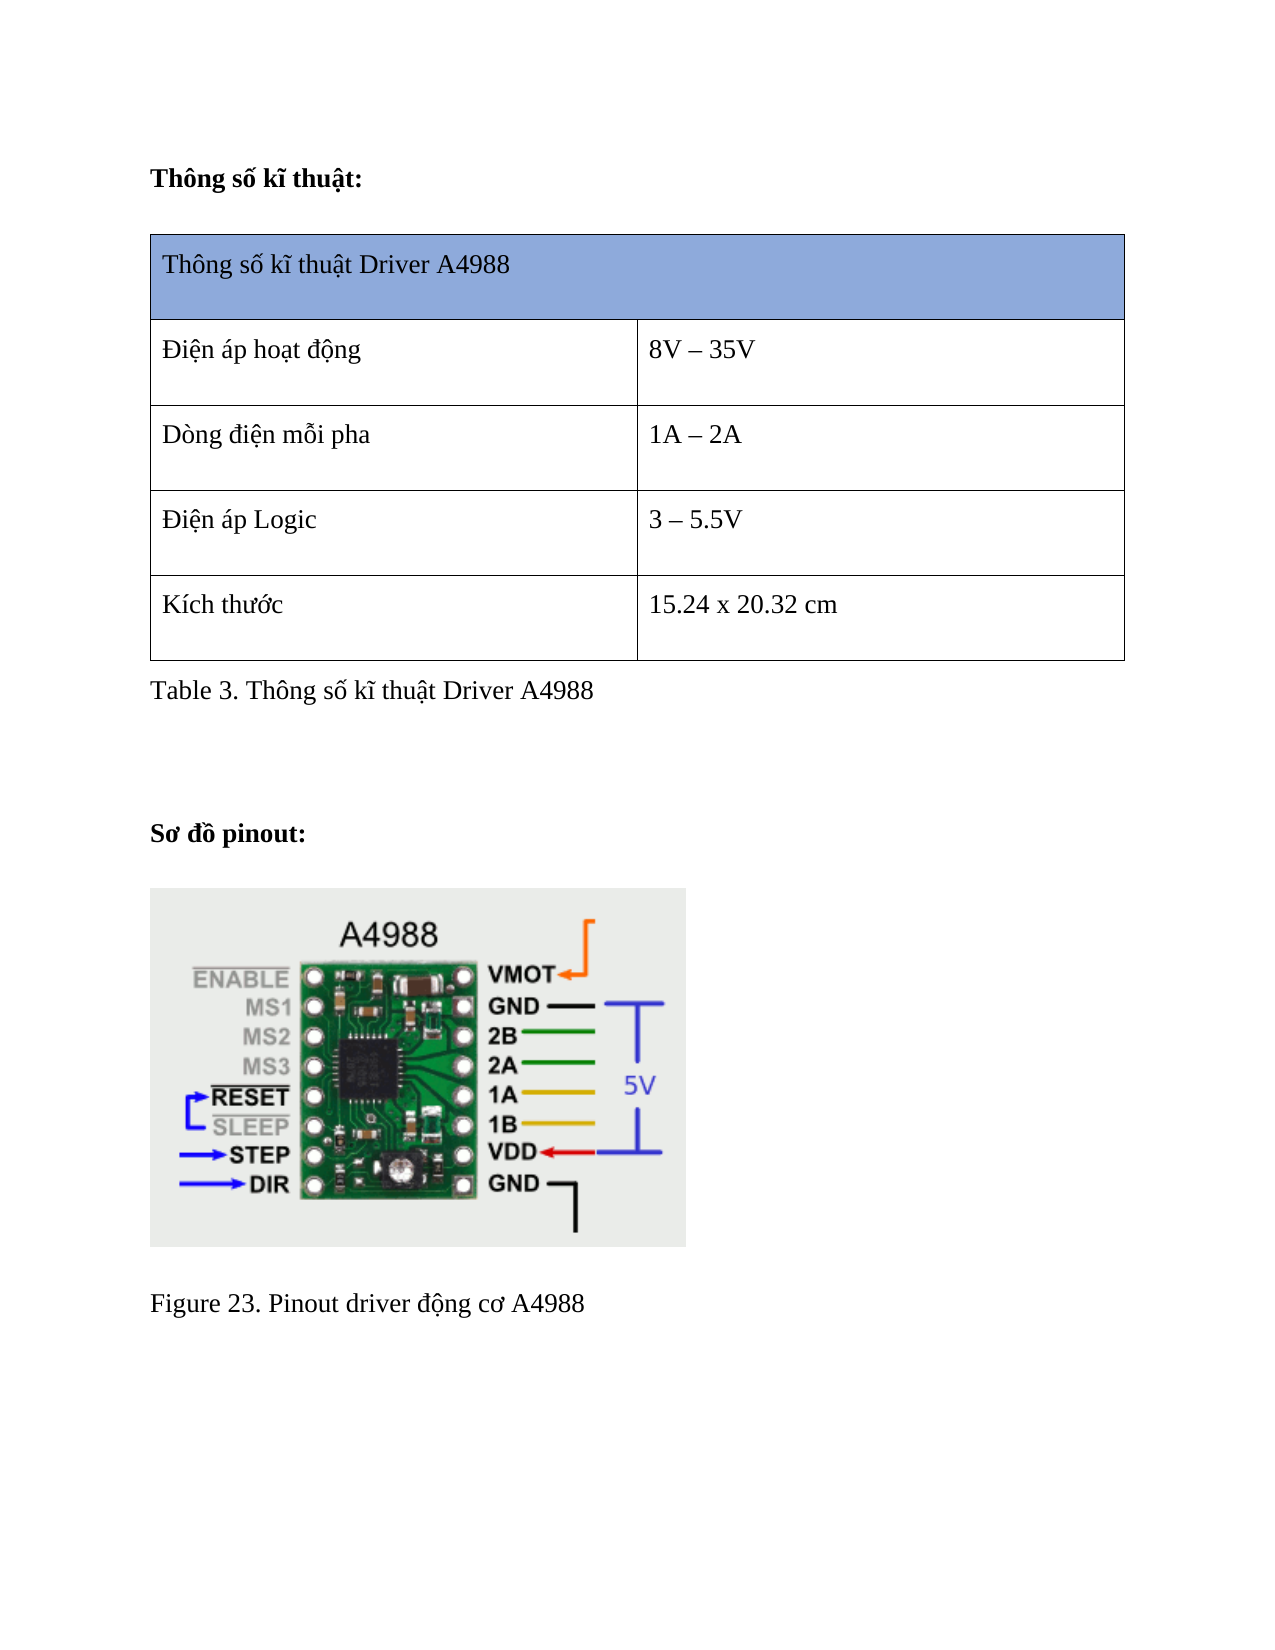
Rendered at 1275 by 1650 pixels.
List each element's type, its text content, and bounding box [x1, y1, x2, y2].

table_cell 15.24 x 20.32 cm [638, 576, 1124, 660]
text Thông số kĩ thuật: [150, 162, 1125, 194]
table_cell 1A – 2A [638, 406, 1124, 490]
text Sơ đồ pinout: [150, 817, 1125, 848]
table_cell Điện áp Logic [151, 491, 637, 575]
text Table 3. Thông số kĩ thuật Driver A4988 [150, 674, 1125, 705]
table_cell Kích thước [151, 576, 637, 660]
table_cell Điện áp hoạt động [151, 320, 637, 404]
text Figure 23. Pinout driver động cơ A4988 [150, 1287, 1125, 1318]
table_cell 3 – 5.5V [638, 491, 1124, 575]
table_cell Dòng điện mỗi pha [151, 406, 637, 490]
table_cell 8V – 35V [638, 320, 1124, 404]
table_header Thông số kĩ thuật Driver A4988 [151, 235, 1124, 319]
picture [150, 888, 686, 1247]
